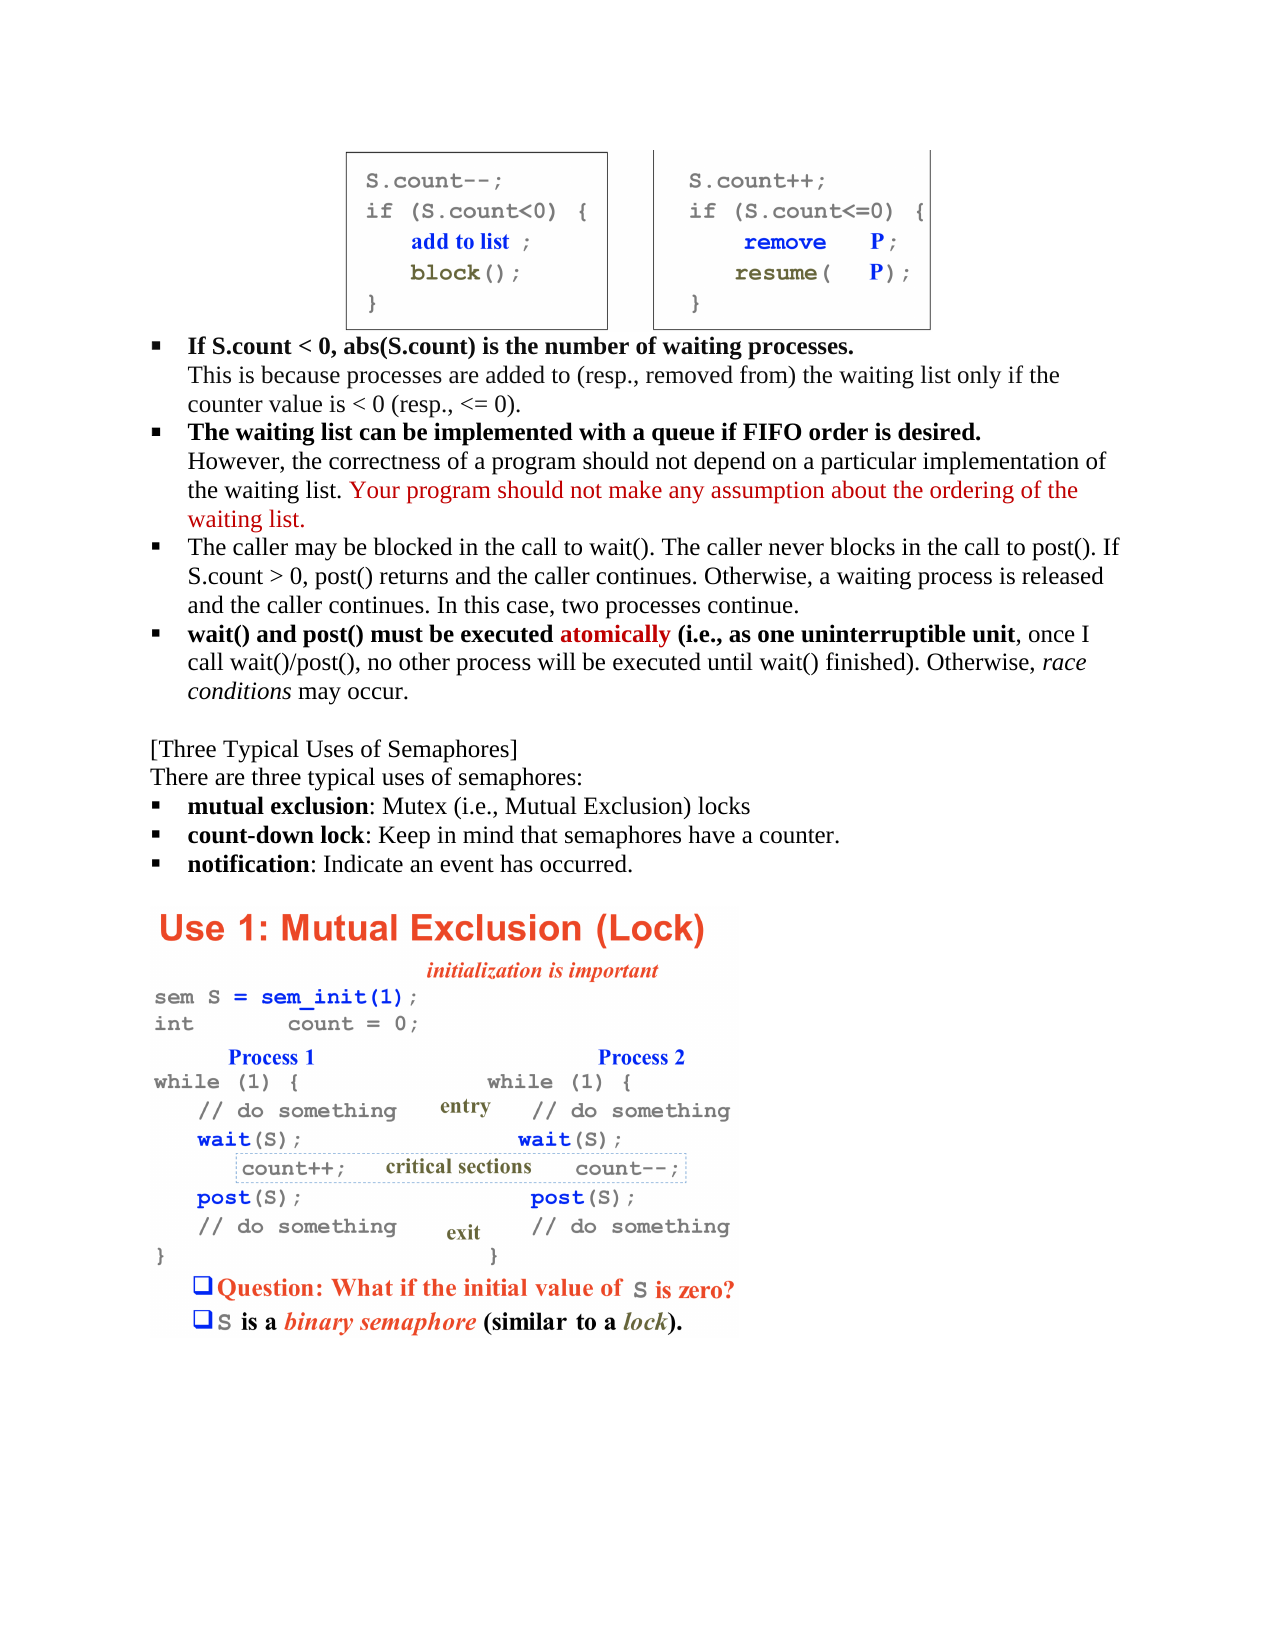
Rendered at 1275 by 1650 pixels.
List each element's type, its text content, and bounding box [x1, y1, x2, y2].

list count-down lock: Keep in mind that semaphores have a counter. [150, 820, 1125, 849]
picture [150, 906, 739, 1338]
list If S.count < 0, abs(S.count) is the number of waiting processes. [150, 331, 1125, 360]
list notification: Indicate an event has occurred. [150, 849, 1125, 877]
list The caller may be blocked in the call to wait(). The caller never blocks in the call to post(). If S.count > 0, post() returns and the caller continues. Otherwise, a waiting process is released and the caller continues. In this case, two processes continue. [150, 532, 1125, 619]
text This is because processes are added to (resp., removed from) the waiting list only if the counter value is < 0 (resp., <= 0). [187, 360, 1125, 417]
list The waiting list can be implemented with a queue if FIFO order is desired. [150, 417, 1125, 446]
list There are three typical uses of semaphores: [150, 762, 1125, 791]
list However, the correctness of a program should not depend on a particular implementation of the waiting list. Your program should not make any assumption about the ordering of the waiting list. [187, 446, 1125, 532]
list [Three Typical Uses of Semaphores] [150, 734, 1125, 762]
list mutual exclusion: Mutex (i.e., Mutual Exclusion) locks [150, 791, 1125, 820]
list wait() and post() must be executed atomically (i.e., as one uninterruptible unit, once I call wait()/post(), no other process will be executed until wait() finished). Otherwise, race conditions may occur. [150, 619, 1125, 705]
picture [341, 150, 934, 332]
